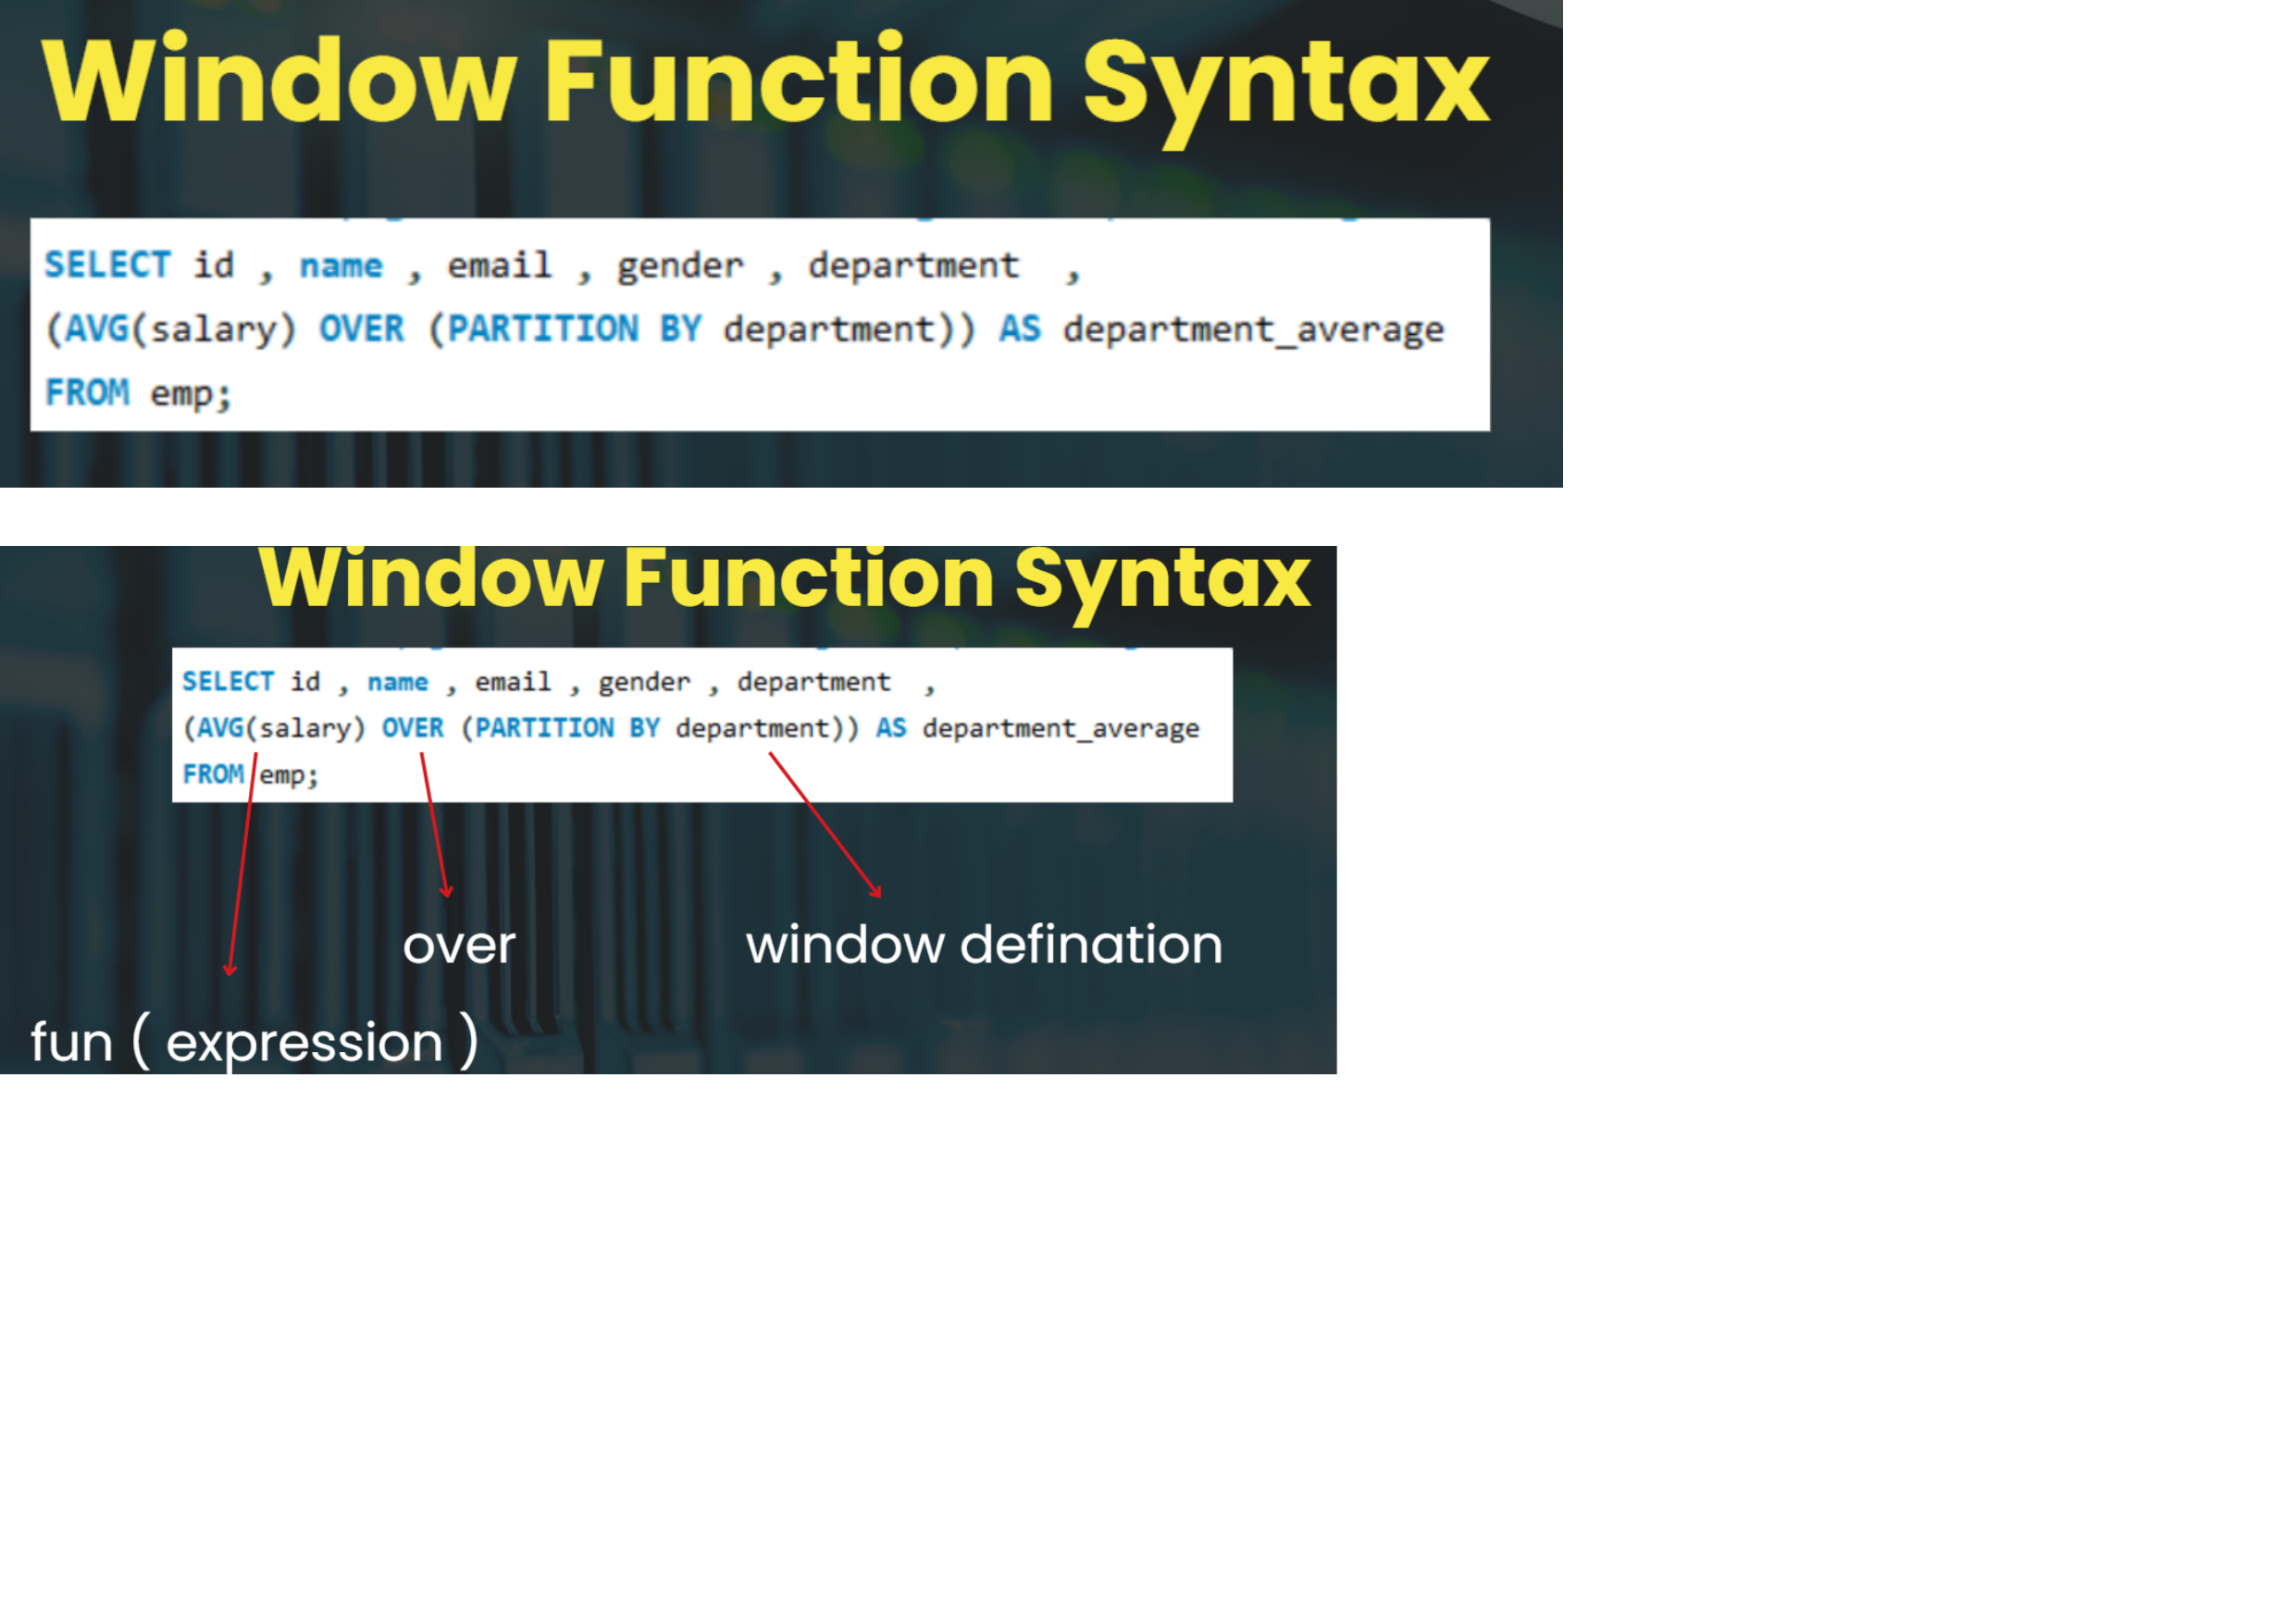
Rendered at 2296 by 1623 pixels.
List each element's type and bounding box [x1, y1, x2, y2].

picture [0, 546, 1337, 1074]
picture [0, 0, 1563, 488]
